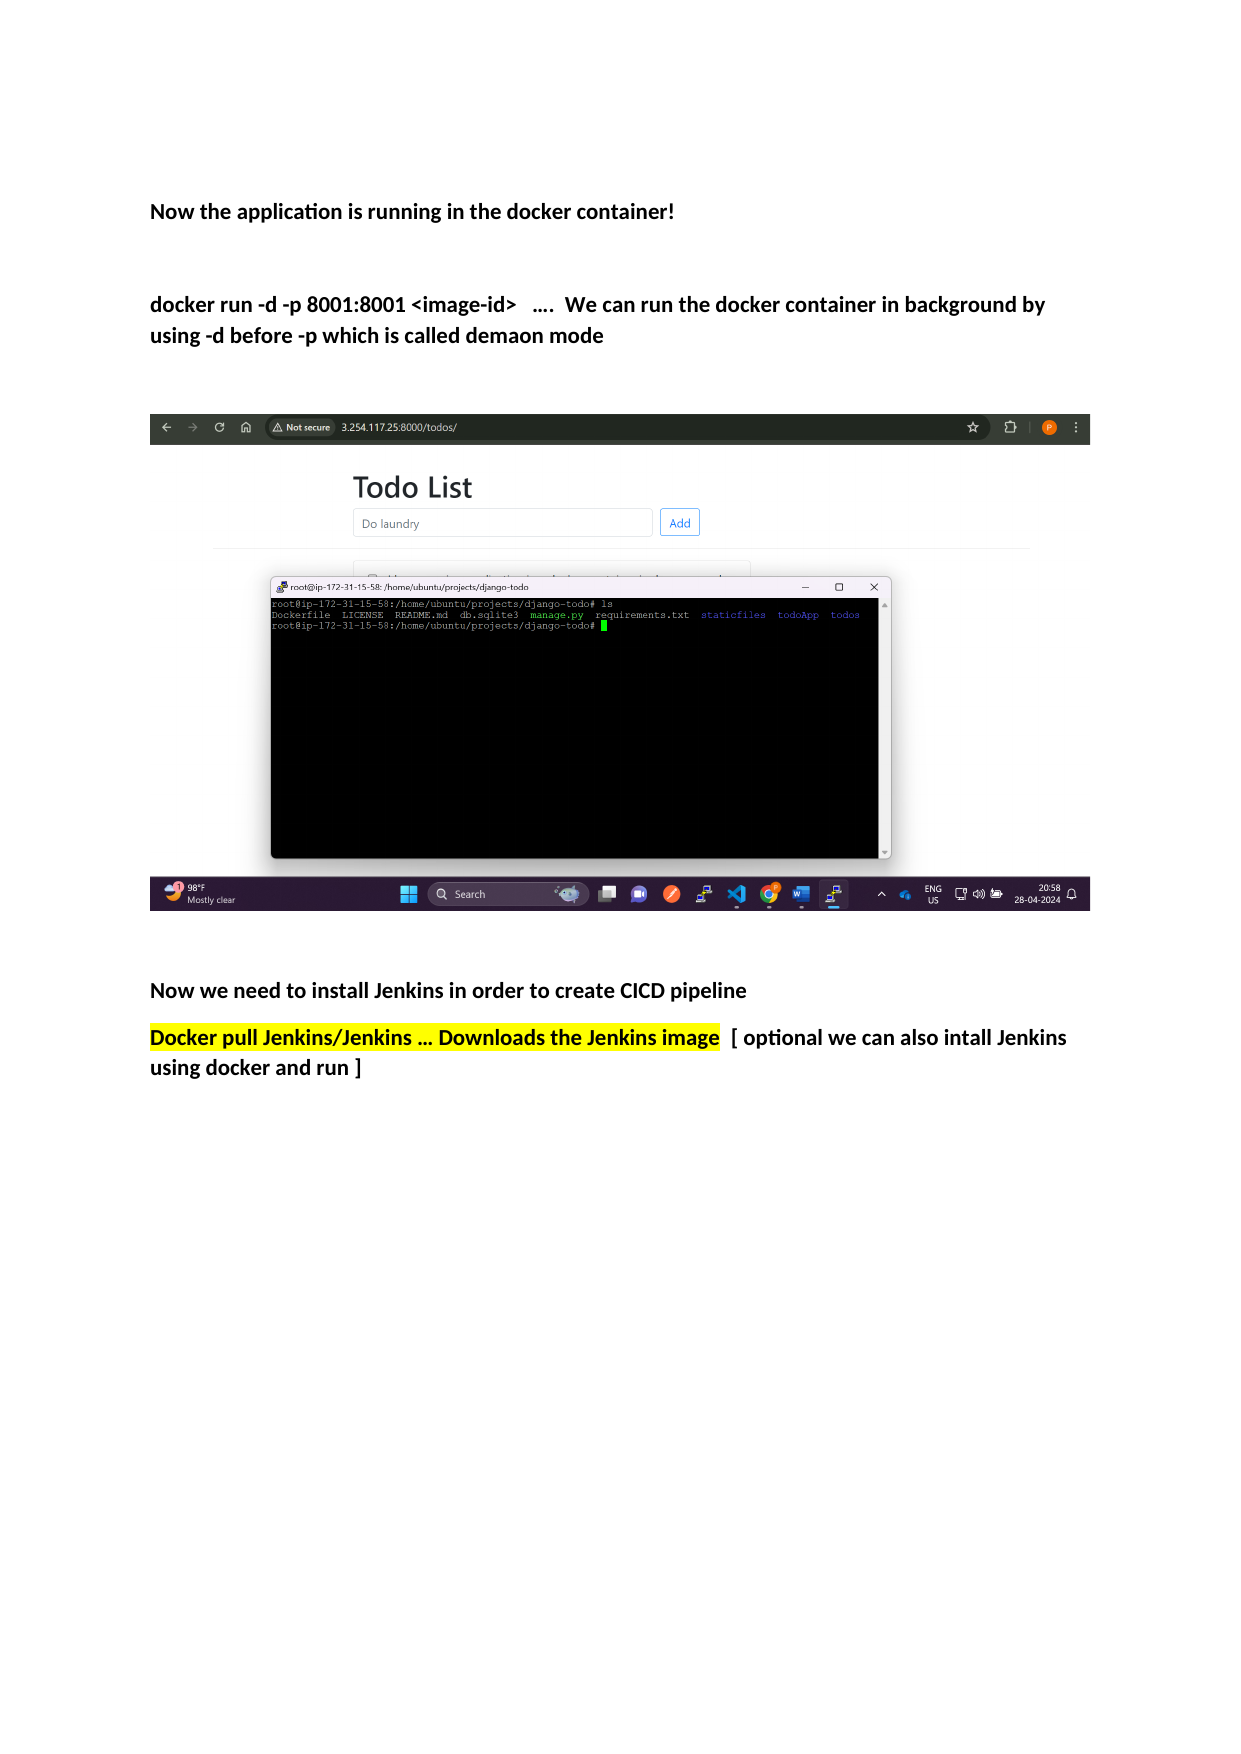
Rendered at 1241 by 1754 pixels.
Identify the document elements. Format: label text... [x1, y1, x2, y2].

text docker run -d -p 8001:8001 <image-id> …. We can run the docker container in background by using -d before -p which is called demaon mode [150, 291, 1090, 349]
text Now the application is running in the docker container! [150, 197, 1090, 225]
text Now we need to install Jenkins in order to create CICD pipeline [150, 976, 1090, 1004]
picture [150, 414, 1091, 911]
text Docker pull Jenkins/Jenkins … Downloads the Jenkins image [ optional we can also intall Jenkins using docker and run ] [150, 1023, 1090, 1081]
